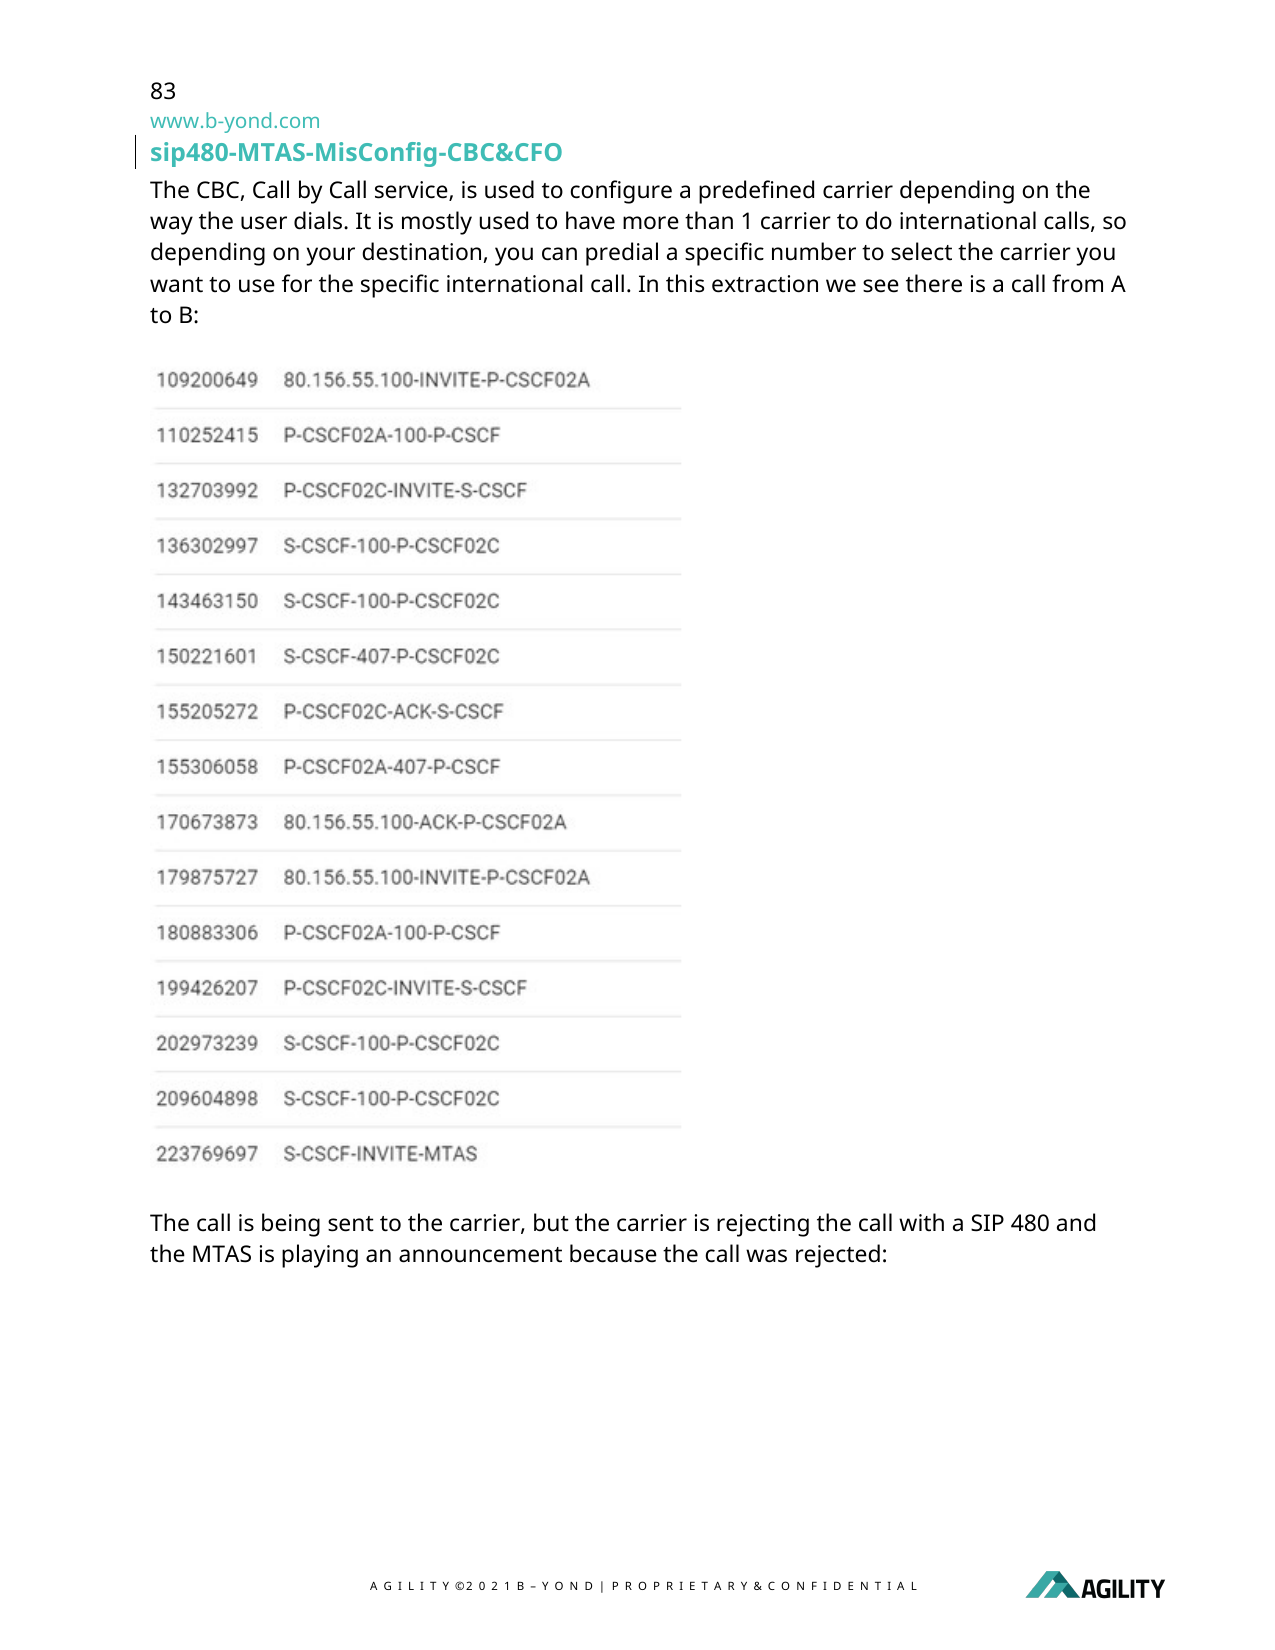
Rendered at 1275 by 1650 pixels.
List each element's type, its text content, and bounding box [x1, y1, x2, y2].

picture [150, 355, 682, 1182]
text The CBC, Call by Call service, is used to configure a predefined carrier depending on the way the user dials. It is mostly used to have more than 1 carrier to do international calls, so depending on your destination, you can predial a specific number to select the carrier you want to use for the specific international call. In this extraction we see there is a call from A to B: [150, 174, 1137, 330]
subtitle sip480-MTAS-MisConfig-CBC&CFO [150, 135, 1137, 169]
picture [1011, 1556, 1194, 1615]
text The call is being sent to the carrier, but the carrier is rejecting the call with a SIP 480 and the MTAS is playing an announcement because the call was rejected: [150, 1207, 1137, 1269]
